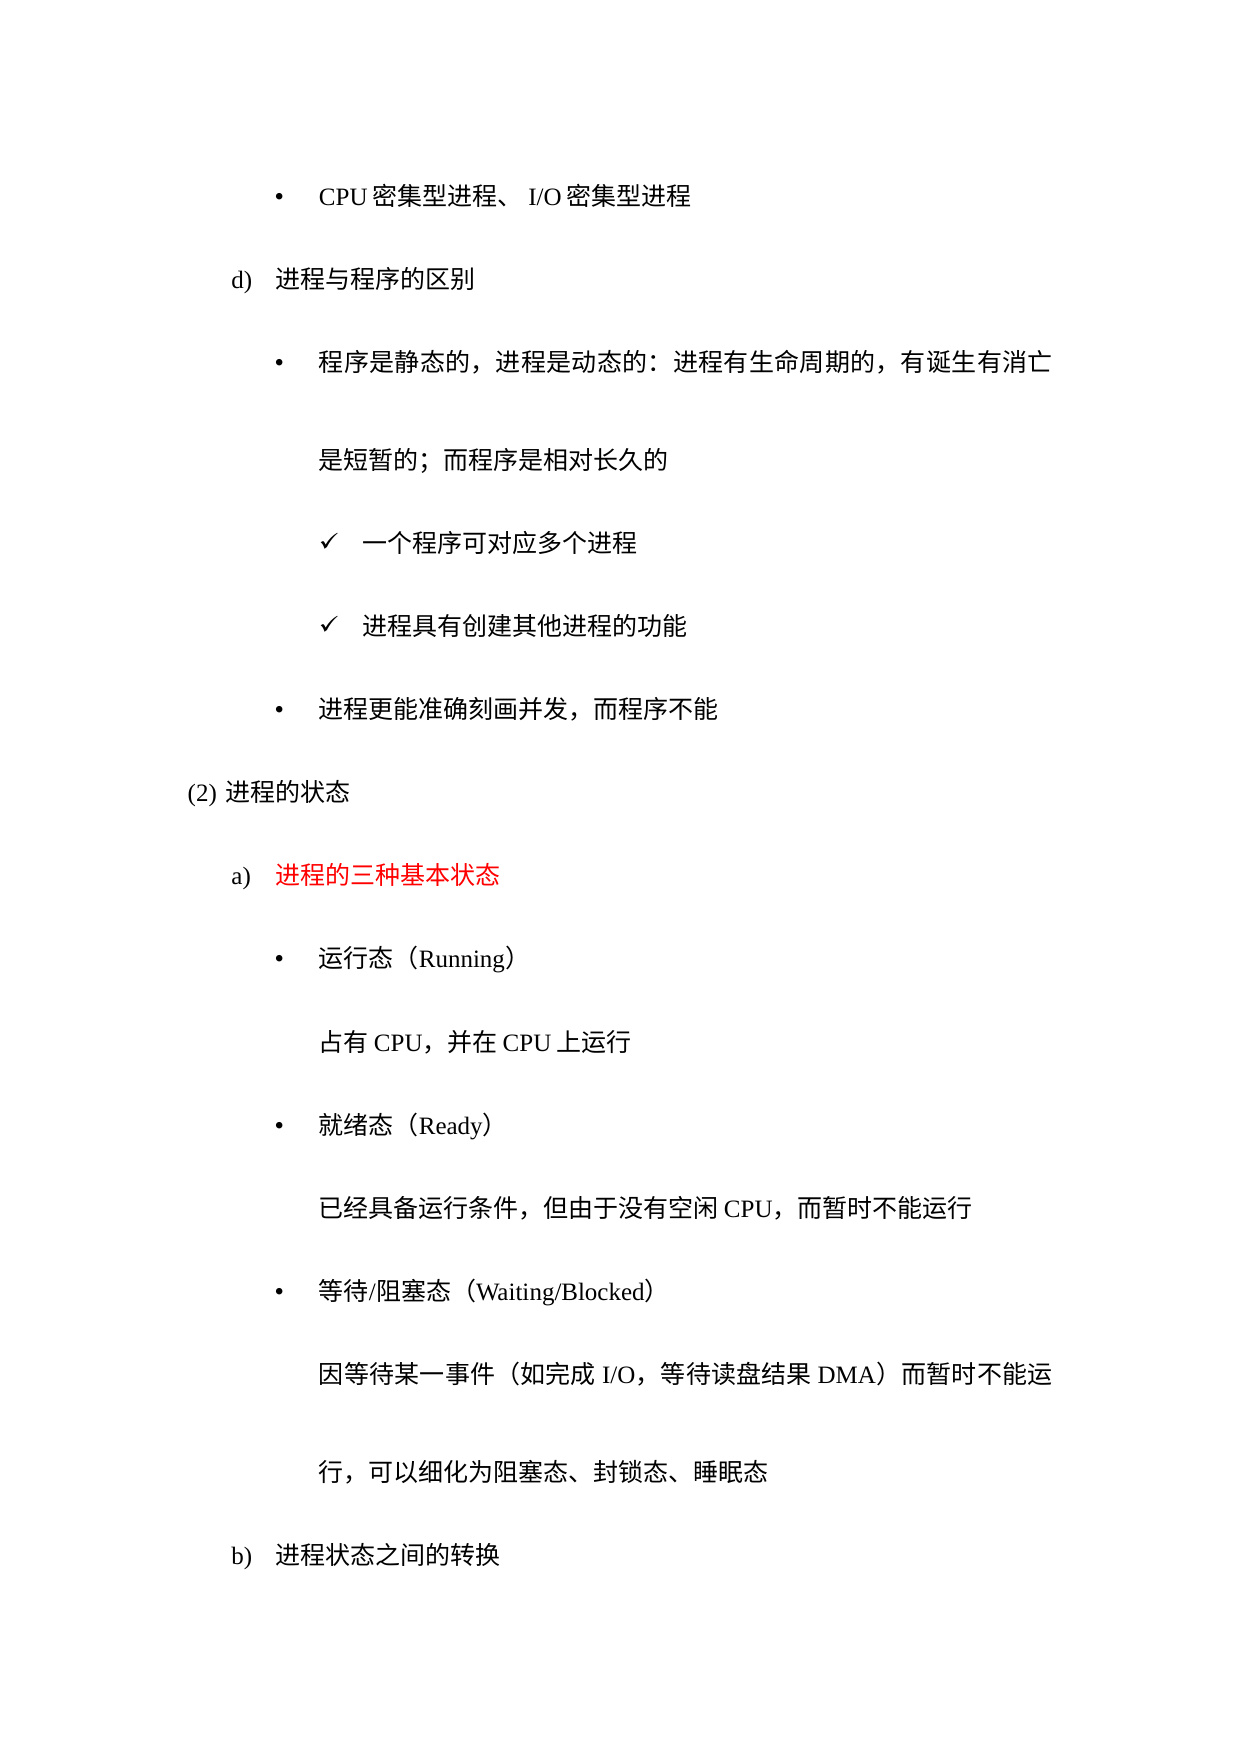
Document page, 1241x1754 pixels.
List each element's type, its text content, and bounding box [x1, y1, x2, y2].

list 进程更能准确刻画并发，而程序不能 [275, 675, 1053, 740]
list 程序是静态的，进程是动态的：进程有生命周期的，有诞生有消亡，是短暂的；而程序是相对长久的 [275, 328, 1053, 491]
list 进程与程序的区别 [231, 245, 1053, 310]
list 进程的状态 [187, 758, 1053, 823]
text 因等待某一事件（如完成I/O，等待读盘结果DMA）而暂时不能运行，可以细化为阻塞态、封锁态、睡眠态 [319, 1340, 1053, 1503]
list 运行态（Running） [275, 924, 1053, 989]
list 进程状态之间的转换 [231, 1521, 1053, 1586]
text 占有CPU，并在CPU上运行 [275, 1008, 1053, 1073]
list CPU密集型进程、 I/O密集型进程 [275, 162, 1053, 227]
list 等待/阻塞态（Waiting/Blocked） [275, 1257, 1053, 1322]
list 一个程序可对应多个进程 [319, 509, 1053, 574]
list 就绪态（Ready） [275, 1091, 1053, 1156]
list 进程具有创建其他进程的功能 [319, 592, 1053, 657]
text 已经具备运行条件，但由于没有空闲CPU，而暂时不能运行 [275, 1174, 1053, 1239]
list 进程的三种基本状态 [231, 841, 1053, 906]
